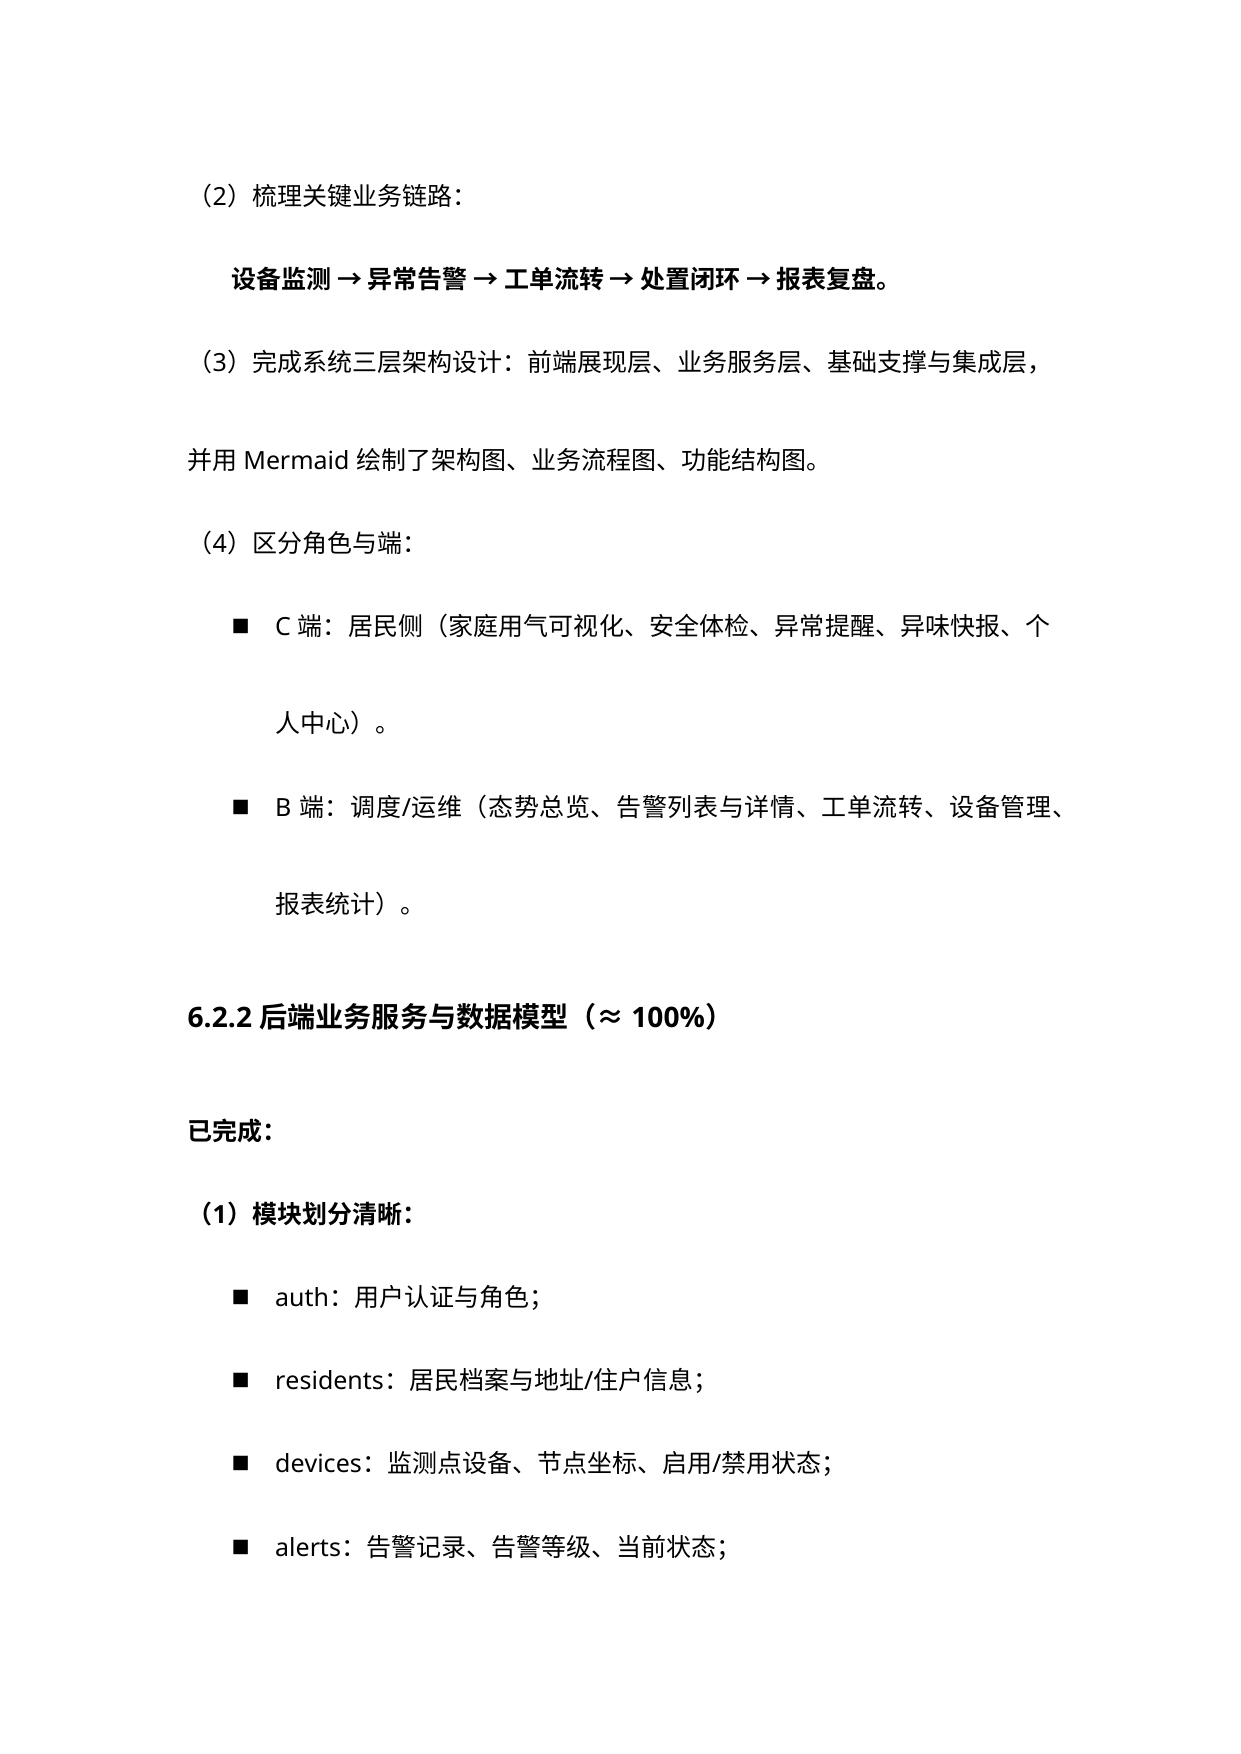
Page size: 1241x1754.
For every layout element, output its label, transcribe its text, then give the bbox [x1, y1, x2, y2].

subtitle 6.2.2 后端业务服务与数据模型（≈ 100%） [187, 982, 1053, 1047]
list （3）完成系统三层架构设计：前端展现层、业务服务层、基础支撑与集成层，并用 Mermaid 绘制了架构图、业务流程图、功能结构图。 [187, 328, 1053, 491]
list 设备监测 → 异常告警 → 工单流转 → 处置闭环 → 报表复盘。 [187, 245, 1053, 310]
list B 端：调度/运维（态势总览、告警列表与详情、工单流转、设备管理、报表统计）。 [231, 773, 1053, 935]
list C 端：居民侧（家庭用气可视化、安全体检、异常提醒、异味快报、个人中心）。 [231, 592, 1053, 754]
list （1）模块划分清晰： [187, 1180, 1053, 1245]
list auth：用户认证与角色； [231, 1263, 1053, 1328]
list devices：监测点设备、节点坐标、启用/禁用状态； [231, 1429, 1053, 1494]
list alerts：告警记录、告警等级、当前状态； [231, 1513, 1053, 1578]
list （2）梳理关键业务链路： [187, 162, 1053, 227]
list （4）区分角色与端： [187, 509, 1053, 574]
list residents：居民档案与地址/住户信息； [231, 1346, 1053, 1411]
text 已完成： [187, 1097, 1053, 1162]
